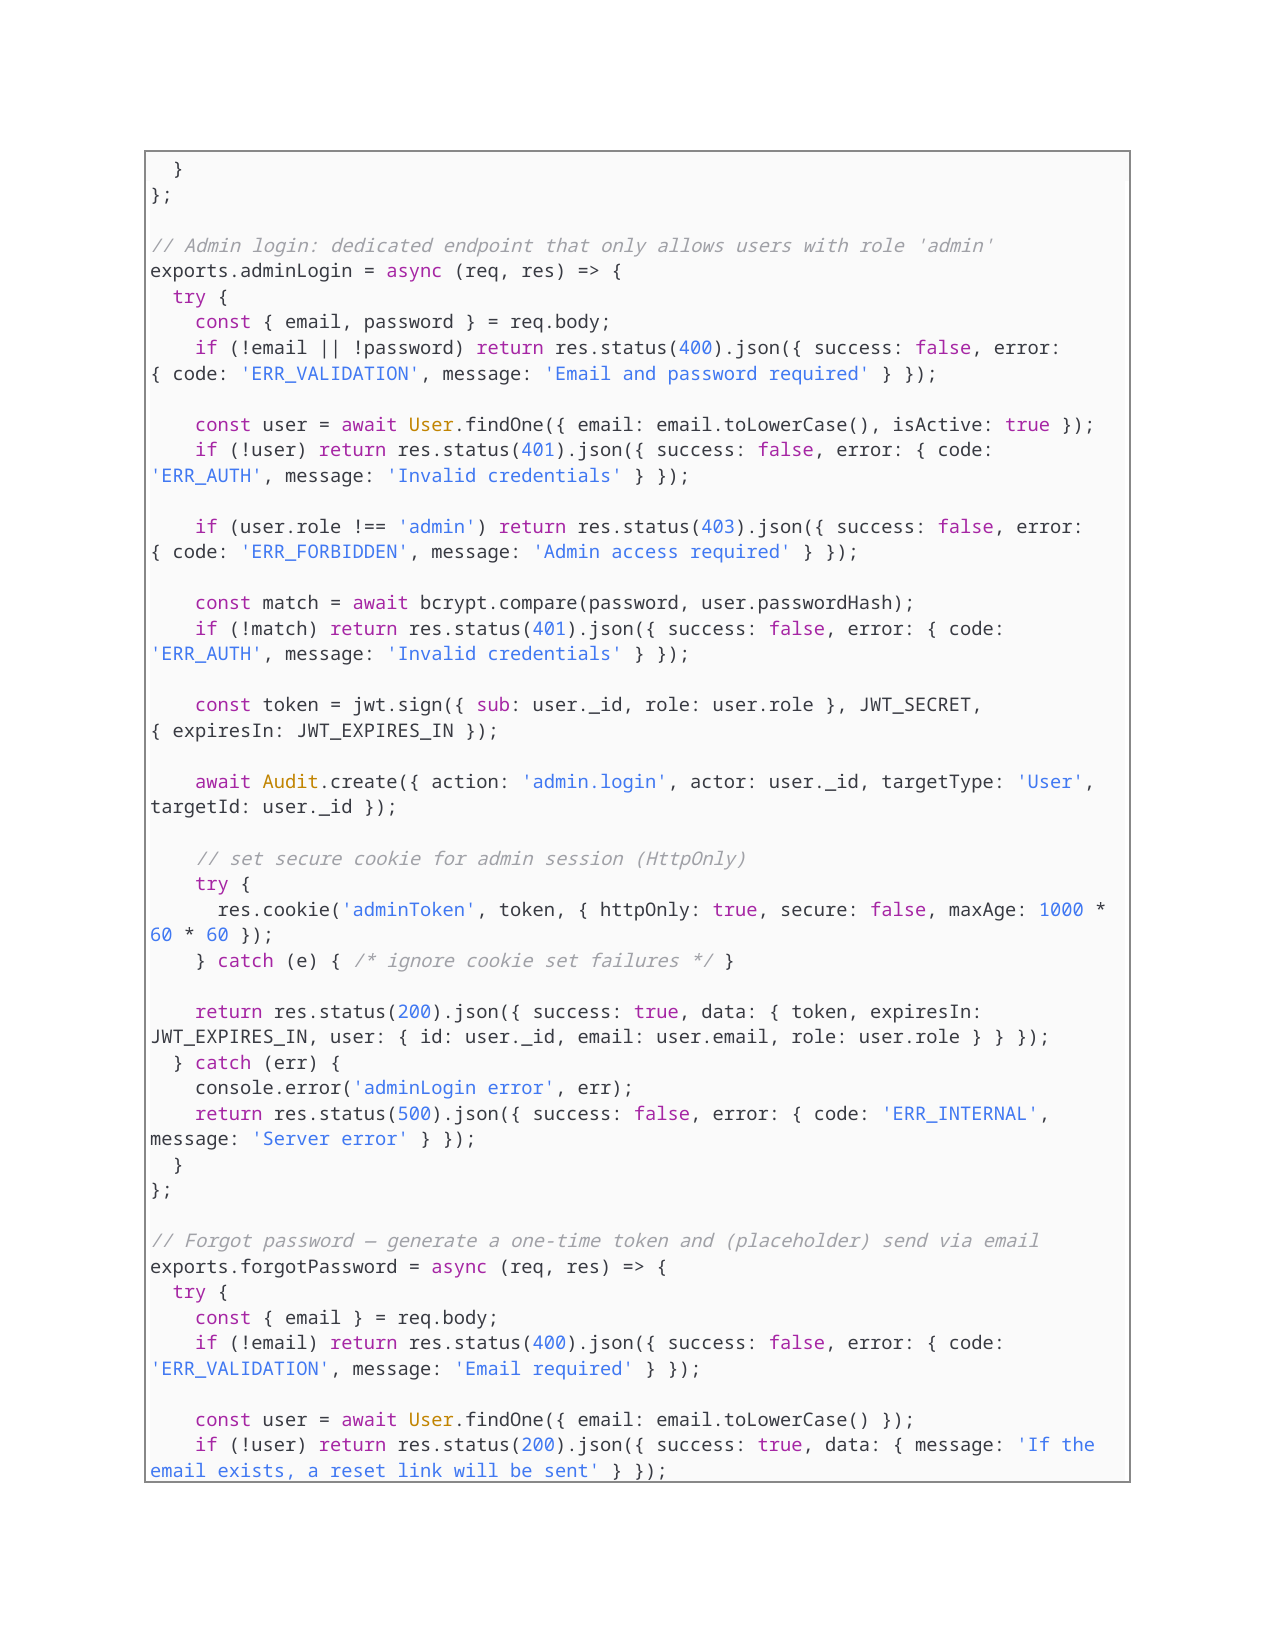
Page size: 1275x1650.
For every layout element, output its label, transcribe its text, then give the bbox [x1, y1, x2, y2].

text try { [150, 870, 1125, 896]
text try { [150, 1279, 1125, 1304]
text return res.status(500).json({ success: false, error: { code: 'ERR_INTERNAL', message: 'Server error' } }); [150, 1100, 1125, 1151]
text await Audit.create({ action: 'admin.login', actor: user._id, targetType: 'User', targetId: user._id }); [150, 768, 1125, 819]
text if (user.role !== 'admin') return res.status(403).json({ success: false, error: { code: 'ERR_FORBIDDEN', message: 'Admin access required' } }); [150, 513, 1125, 564]
text // Admin login: dedicated endpoint that only allows users with role 'admin' [150, 232, 1125, 258]
text // Forgot password — generate a one-time token and (placeholder) send via email [150, 1228, 1125, 1253]
text exports.adminLogin = async (req, res) => { [150, 258, 1125, 283]
text } catch (e) { /* ignore cookie set failures */ } [150, 947, 1125, 972]
text const token = jwt.sign({ sub: user._id, role: user.role }, JWT_SECRET, { expiresIn: JWT_EXPIRES_IN }); [150, 692, 1125, 743]
text const user = await User.findOne({ email: email.toLowerCase(), isActive: true }); [150, 411, 1125, 436]
text if (!user) return res.status(401).json({ success: false, error: { code: 'ERR_AUTH', message: 'Invalid credentials' } }); [150, 436, 1125, 487]
text try { [150, 283, 1125, 309]
text }; [150, 1177, 1125, 1202]
text const { email, password } = req.body; [150, 309, 1125, 334]
text return res.status(200).json({ success: true, data: { token, expiresIn: JWT_EXPIRES_IN, user: { id: user._id, email: user.email, role: user.role } } }); [150, 998, 1125, 1049]
text exports.forgotPassword = async (req, res) => { [150, 1253, 1125, 1279]
text const { email } = req.body; [150, 1304, 1125, 1330]
text if (!user) return res.status(200).json({ success: true, data: { message: 'If the email exists, a reset link will be sent' } }); [150, 1432, 1125, 1481]
text if (!email || !password) return res.status(400).json({ success: false, error: { code: 'ERR_VALIDATION', message: 'Email and password required' } }); [150, 334, 1125, 385]
text console.error('adminLogin error', err); [150, 1074, 1125, 1100]
text if (!match) return res.status(401).json({ success: false, error: { code: 'ERR_AUTH', message: 'Invalid credentials' } }); [150, 615, 1125, 666]
text } catch (err) { [150, 1049, 1125, 1074]
text if (!email) return res.status(400).json({ success: false, error: { code: 'ERR_VALIDATION', message: 'Email required' } }); [150, 1330, 1125, 1381]
text const match = await bcrypt.compare(password, user.passwordHash); [150, 589, 1125, 615]
text } [150, 1151, 1125, 1177]
text } [146, 152, 1129, 181]
text res.cookie('adminToken', token, { httpOnly: true, secure: false, maxAge: 1000 * 60 * 60 }); [150, 896, 1125, 947]
text const user = await User.findOne({ email: email.toLowerCase() }); [150, 1406, 1125, 1432]
text // set secure cookie for admin session (HttpOnly) [150, 845, 1125, 870]
text }; [150, 181, 1125, 207]
